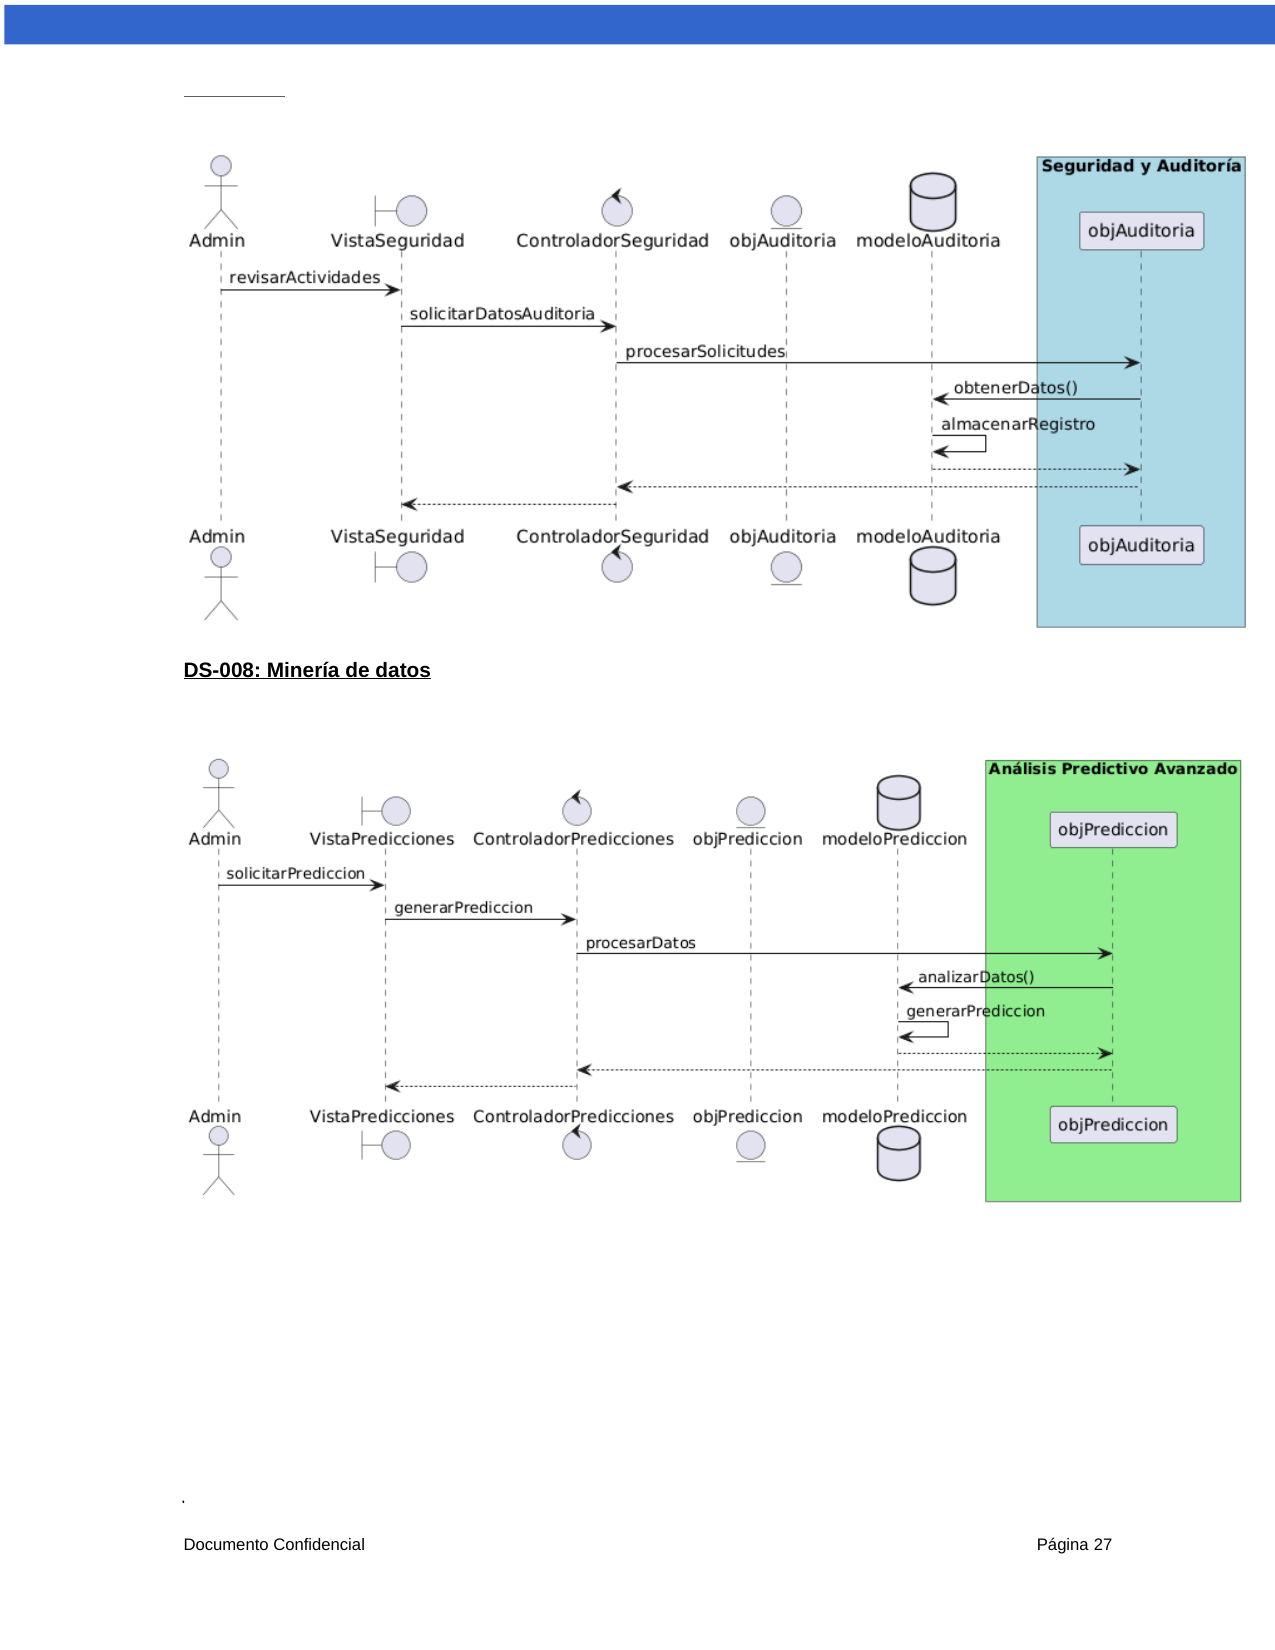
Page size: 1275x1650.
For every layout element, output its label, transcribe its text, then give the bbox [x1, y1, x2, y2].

picture [183, 150, 1251, 633]
text DS-008: Minería de datos [183, 657, 1125, 681]
picture [183, 754, 1246, 1207]
